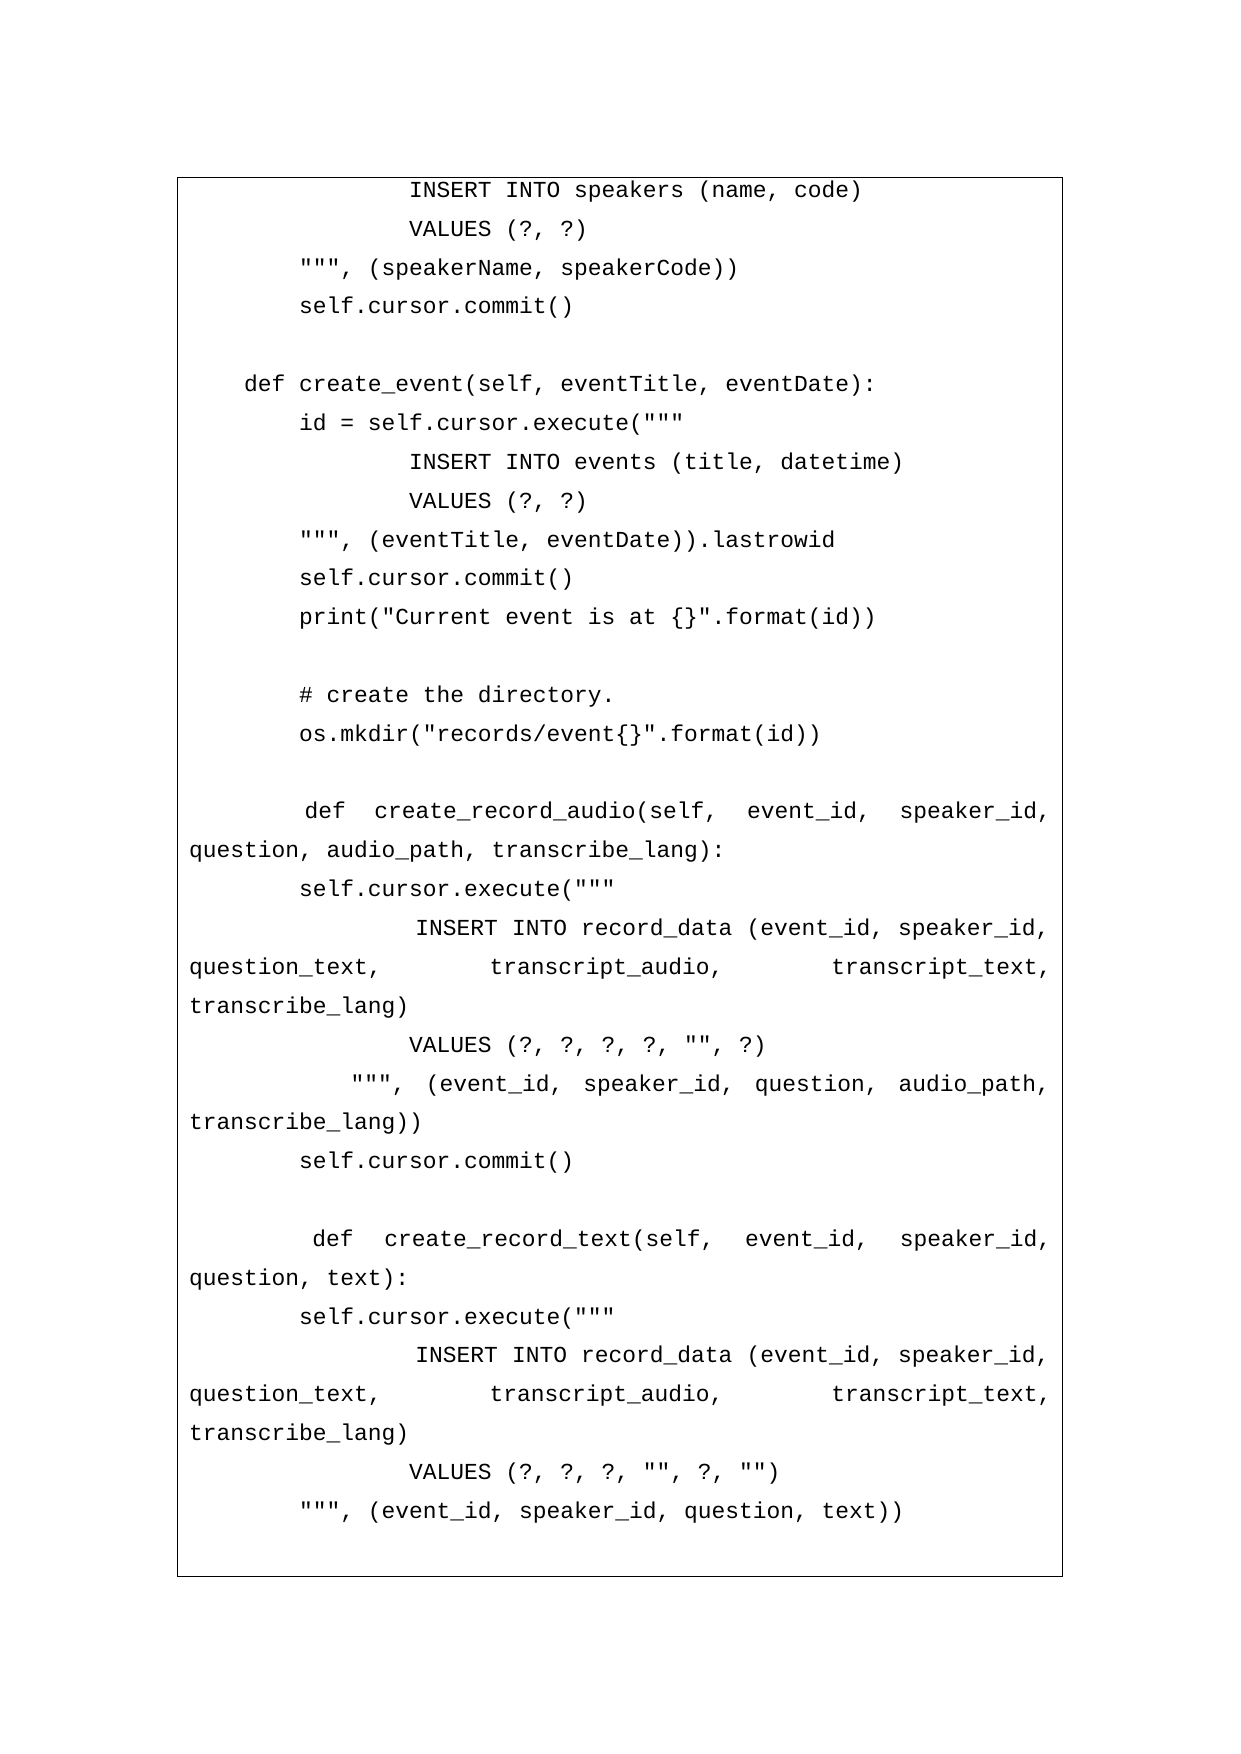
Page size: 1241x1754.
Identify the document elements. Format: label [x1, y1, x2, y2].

table_header [178, 178, 1062, 1576]
